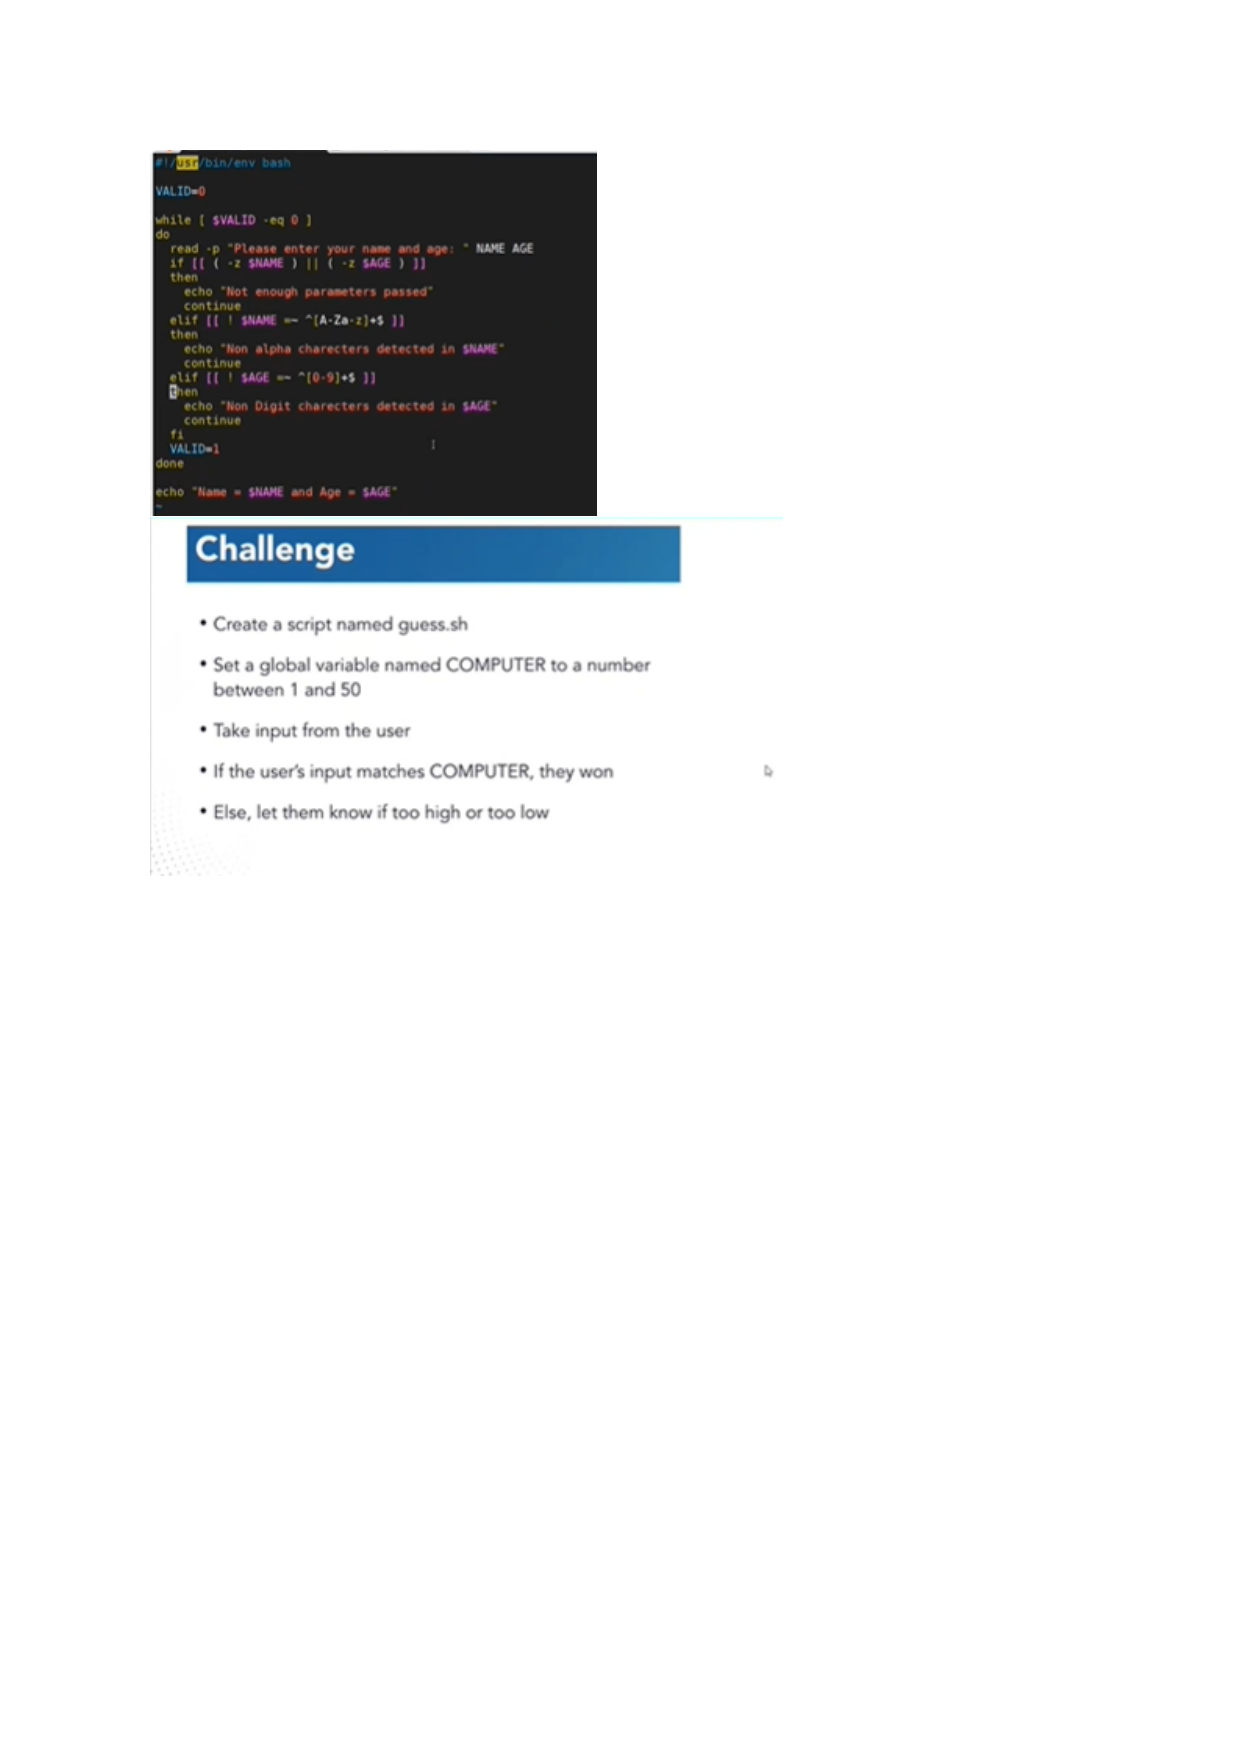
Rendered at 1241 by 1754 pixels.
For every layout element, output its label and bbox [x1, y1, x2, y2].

picture [150, 517, 783, 876]
picture [150, 150, 597, 516]
